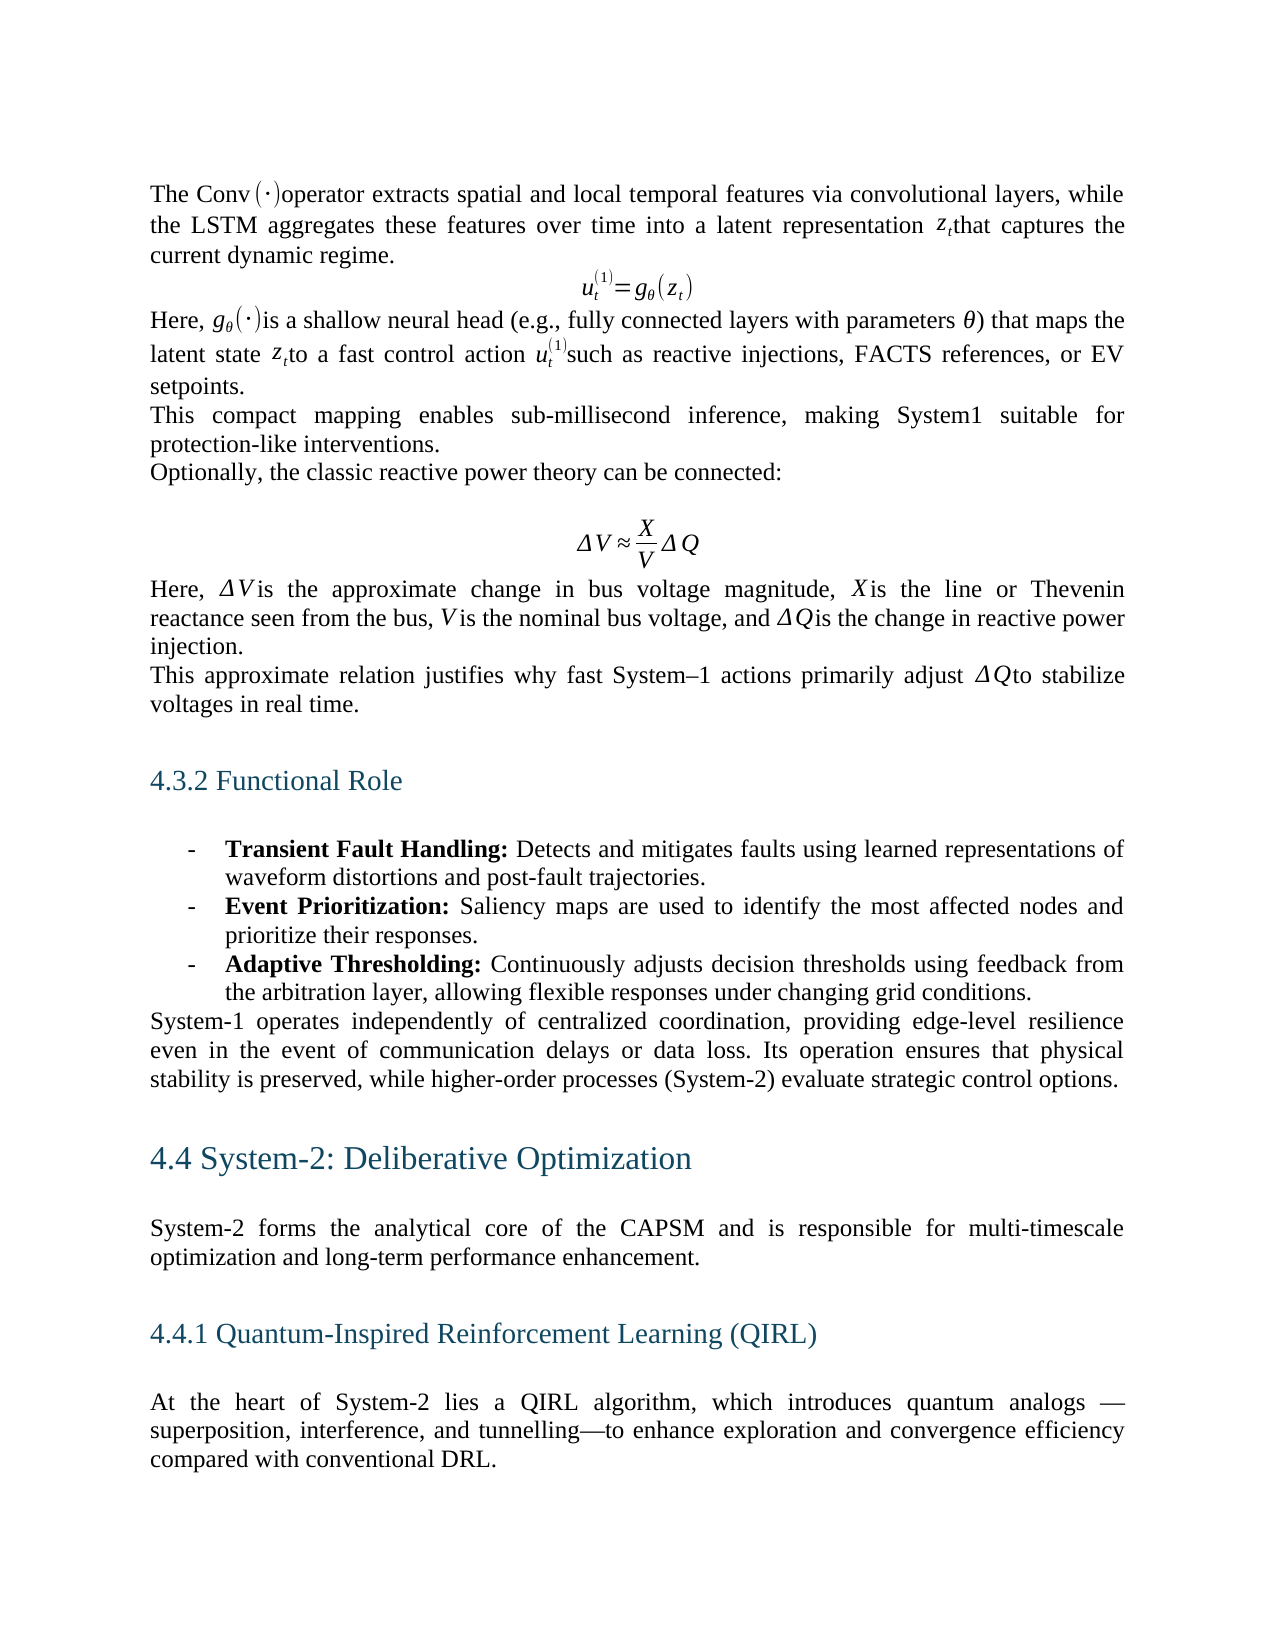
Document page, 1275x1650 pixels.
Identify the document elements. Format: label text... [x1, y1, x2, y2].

text Here, is the approximate change in bus voltage magnitude, is the line or Thevenin reactance seen from the bus, is the nominal bus voltage, and is the change in reactive power injection. This approximate relation justifies why fast System–1 actions primarily adjust to stabilize voltages in real time. [150, 574, 1125, 718]
text At the heart of System-2 lies a QIRL algorithm, which introduces quantum analogs —superposition, interference, and tunnelling—to enhance exploration and convergence efficiency compared with conventional DRL. [150, 1387, 1125, 1473]
list Transient Fault Handling: Detects and mitigates faults using learned representations of waveform distortions and post-fault trajectories. [187, 834, 1125, 891]
subtitle 4.4 System-2: Deliberative Optimization [150, 1138, 1125, 1176]
subtitle 4.4.1 Quantum-Inspired Reinforcement Learning (QIRL) [150, 1316, 1125, 1350]
text System-1 operates independently of centralized coordination, providing edge-level resilience even in the event of communication delays or data loss. Its operation ensures that physical stability is preserved, while higher-order processes (System-2) evaluate strategic control options. [150, 1006, 1125, 1092]
subtitle 4.3.2 Functional Role [150, 763, 1125, 797]
list Adaptive Thresholding: Continuously adjusts decision thresholds using feedback from the arbitration layer, allowing flexible responses under changing grid conditions. [187, 949, 1125, 1006]
text The operator extracts spatial and local temporal features via convolutional layers, while the LSTM aggregates these features over time into a latent representation that captures the current dynamic regime. [150, 150, 1125, 269]
text Here, is a shallow neural head (e.g., fully connected layers with parameters ) that maps the latent state to a fast control action such as reactive injections, FACTS references, or EV setpoints. This compact mapping enables sub-millisecond inference, making System1 suitable for protection-like interventions. [150, 304, 1125, 457]
text Optionally, the classic reactive power theory can be connected: [150, 457, 1125, 486]
text System-2 forms the analytical core of the CAPSM and is responsible for multi-timescale optimization and long-term performance enhancement. [150, 1213, 1125, 1271]
list Event Prioritization: Saliency maps are used to identify the most affected nodes and prioritize their responses. [187, 891, 1125, 949]
